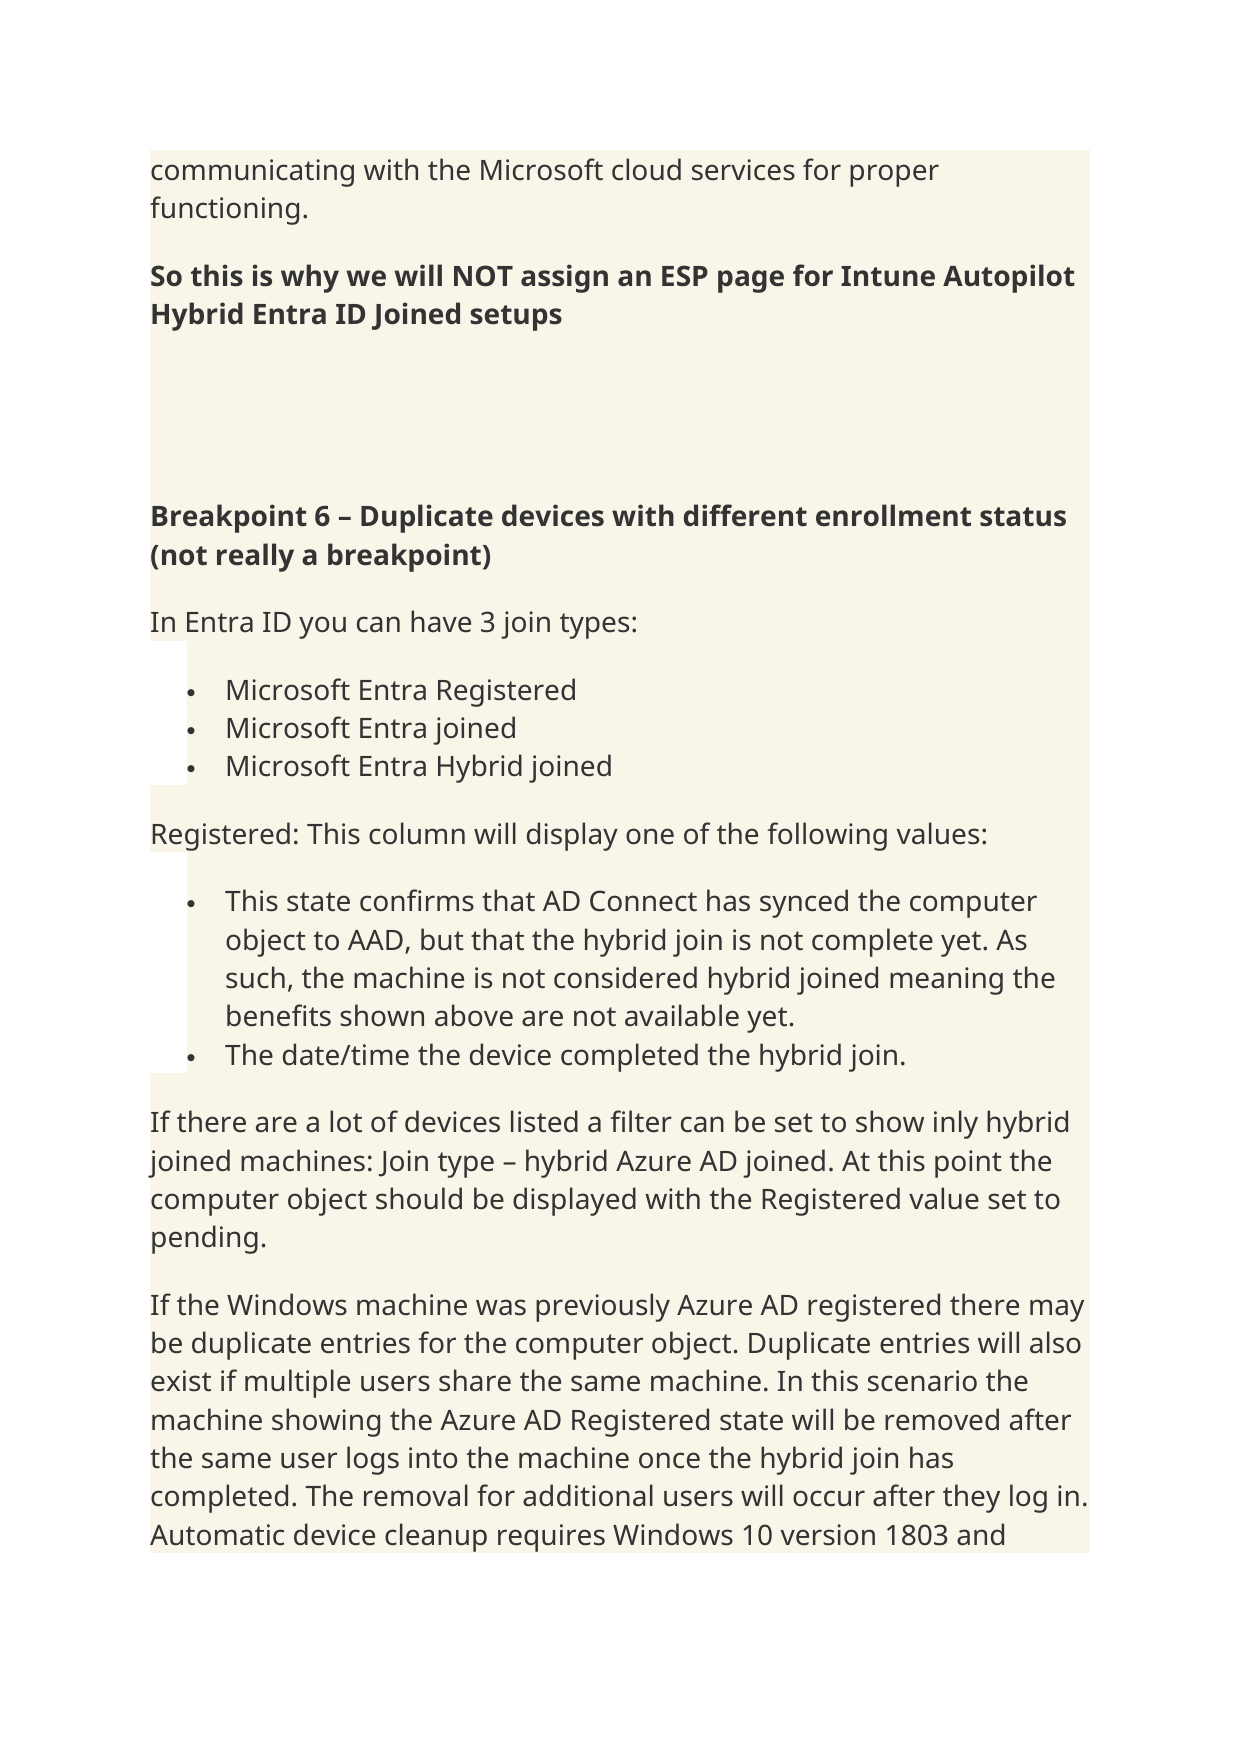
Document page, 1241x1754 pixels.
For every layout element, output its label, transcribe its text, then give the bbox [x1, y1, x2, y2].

list Microsoft Entra Hybrid joined [187, 747, 1090, 785]
list This state confirms that AD Connect has synced the computer object to AAD, but that the hybrid join is not complete yet. As such, the machine is not considered hybrid joined meaning the benefits shown above are not available yet. [187, 882, 1090, 1035]
text Registered: This column will display one of the following values: [150, 814, 1090, 852]
list Microsoft Entra Registered [187, 670, 1090, 708]
list The date/time the device completed the hybrid join. [187, 1035, 1090, 1073]
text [150, 150, 1090, 227]
list Microsoft Entra joined [187, 708, 1090, 747]
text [150, 1285, 1090, 1553]
text Breakpoint 6 – Duplicate devices with different enrollment status (not really a breakpoint) [150, 497, 1090, 573]
text In Entra ID you can have 3 join types: [150, 602, 1090, 641]
text If there are a lot of devices listed a filter can be set to show inly hybrid joined machines: Join type – hybrid Azure AD joined. At this point the computer object should be displayed with the Registered value set to pending. [150, 1102, 1090, 1256]
text So this is why we will NOT assign an ESP page for Intune Autopilot Hybrid Entra ID Joined setups [150, 256, 1090, 332]
